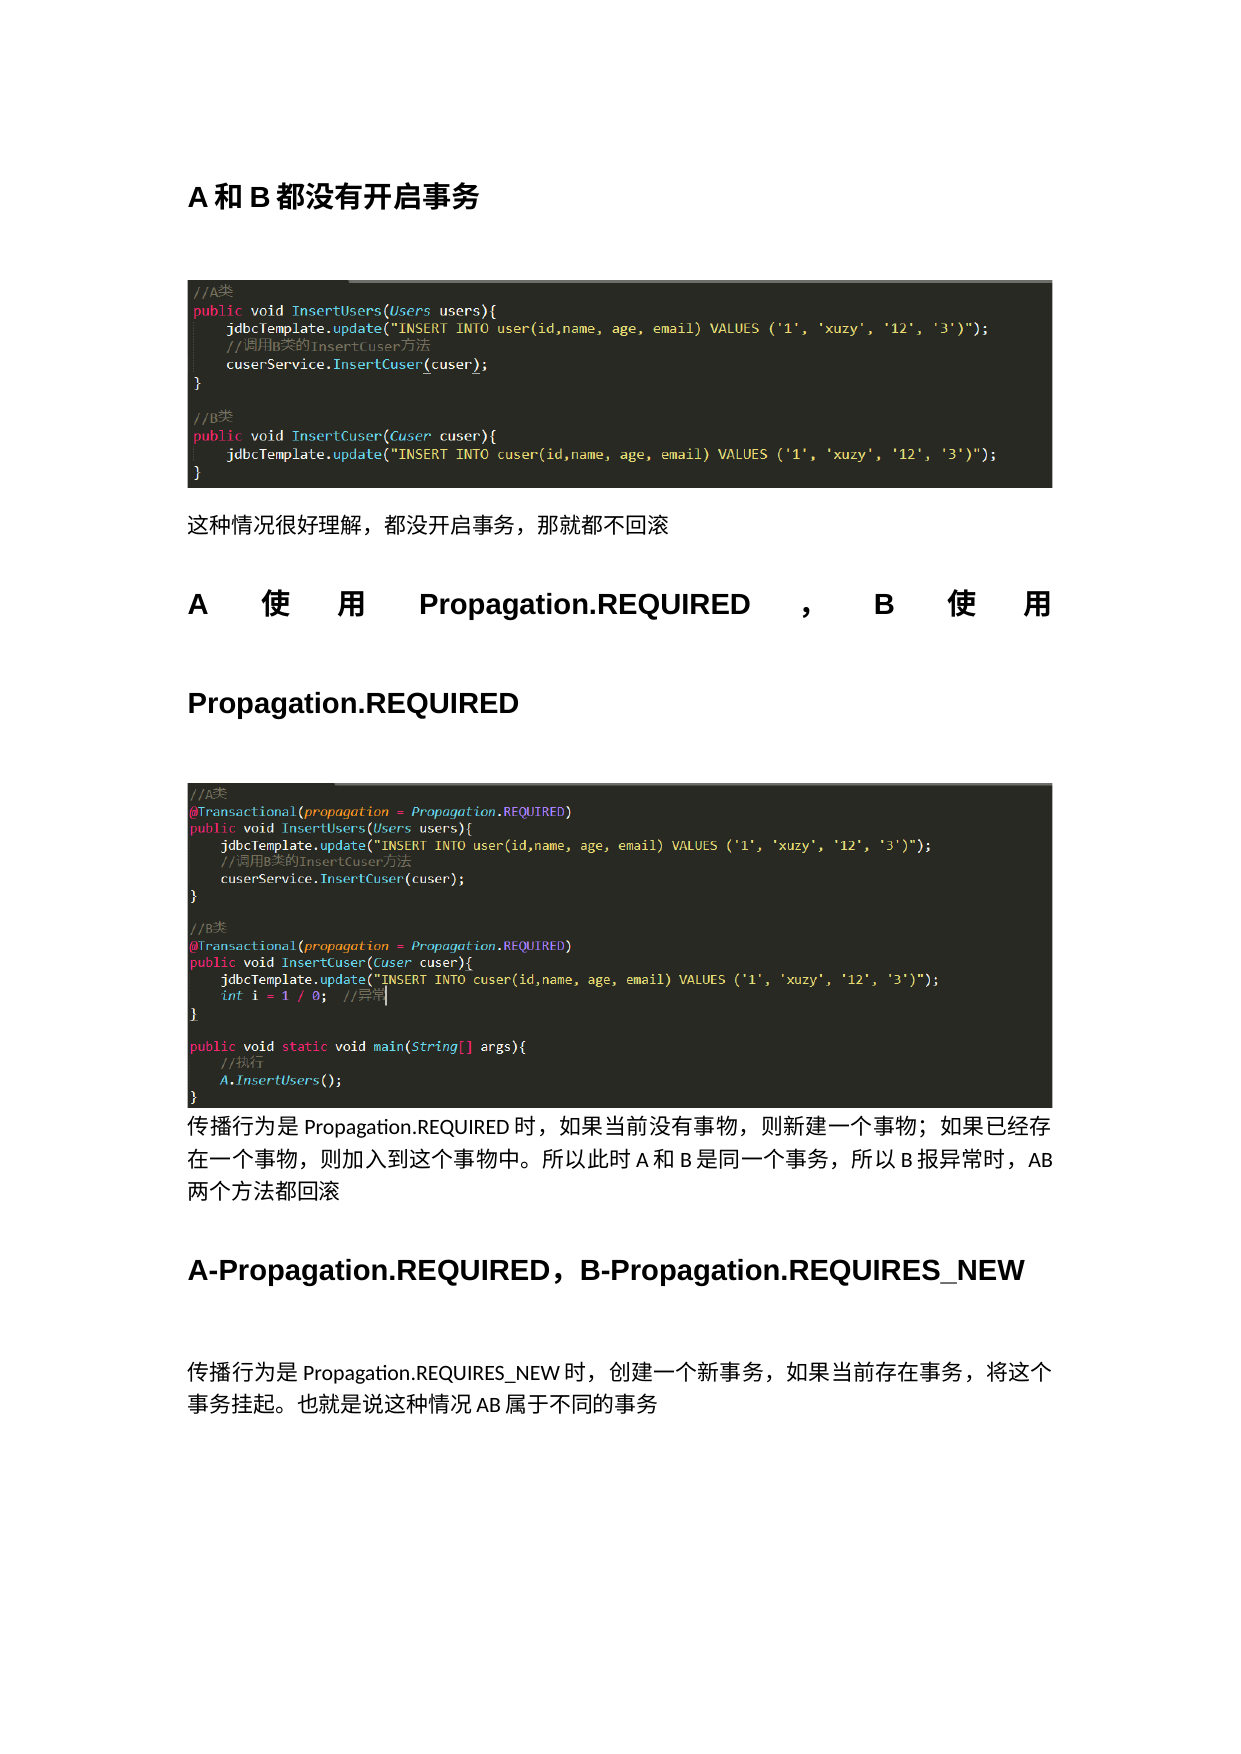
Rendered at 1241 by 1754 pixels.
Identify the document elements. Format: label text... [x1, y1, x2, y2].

subtitle Propagation.REQUIRED，B-Propagation.REQUIRES_NEW [187, 1236, 1053, 1301]
subtitle A使用Propagation.REQUIRED，B使用Propagation.REQUIRED [187, 569, 1053, 735]
picture [187, 783, 1053, 1108]
text 传播行为是Propagation.REQUIRED时，如果当前没有事物，则新建一个事物；如果已经存在一个事物，则加入到这个事物中。所以此时A和B是同一个事务，所以B报异常时，AB两个方法都回滚 [187, 1109, 1053, 1206]
text 传播行为是Propagation.REQUIRES_NEW时，创建一个新事务，如果当前存在事务，将这个事务挂起。也就是说这种情况AB属于不同的事务 [187, 1354, 1053, 1419]
subtitle A和B都没有开启事务 [187, 162, 1053, 227]
text 这种情况很好理解，都没开启事务，那就都不回滚 [187, 508, 1053, 540]
picture [187, 280, 1053, 488]
